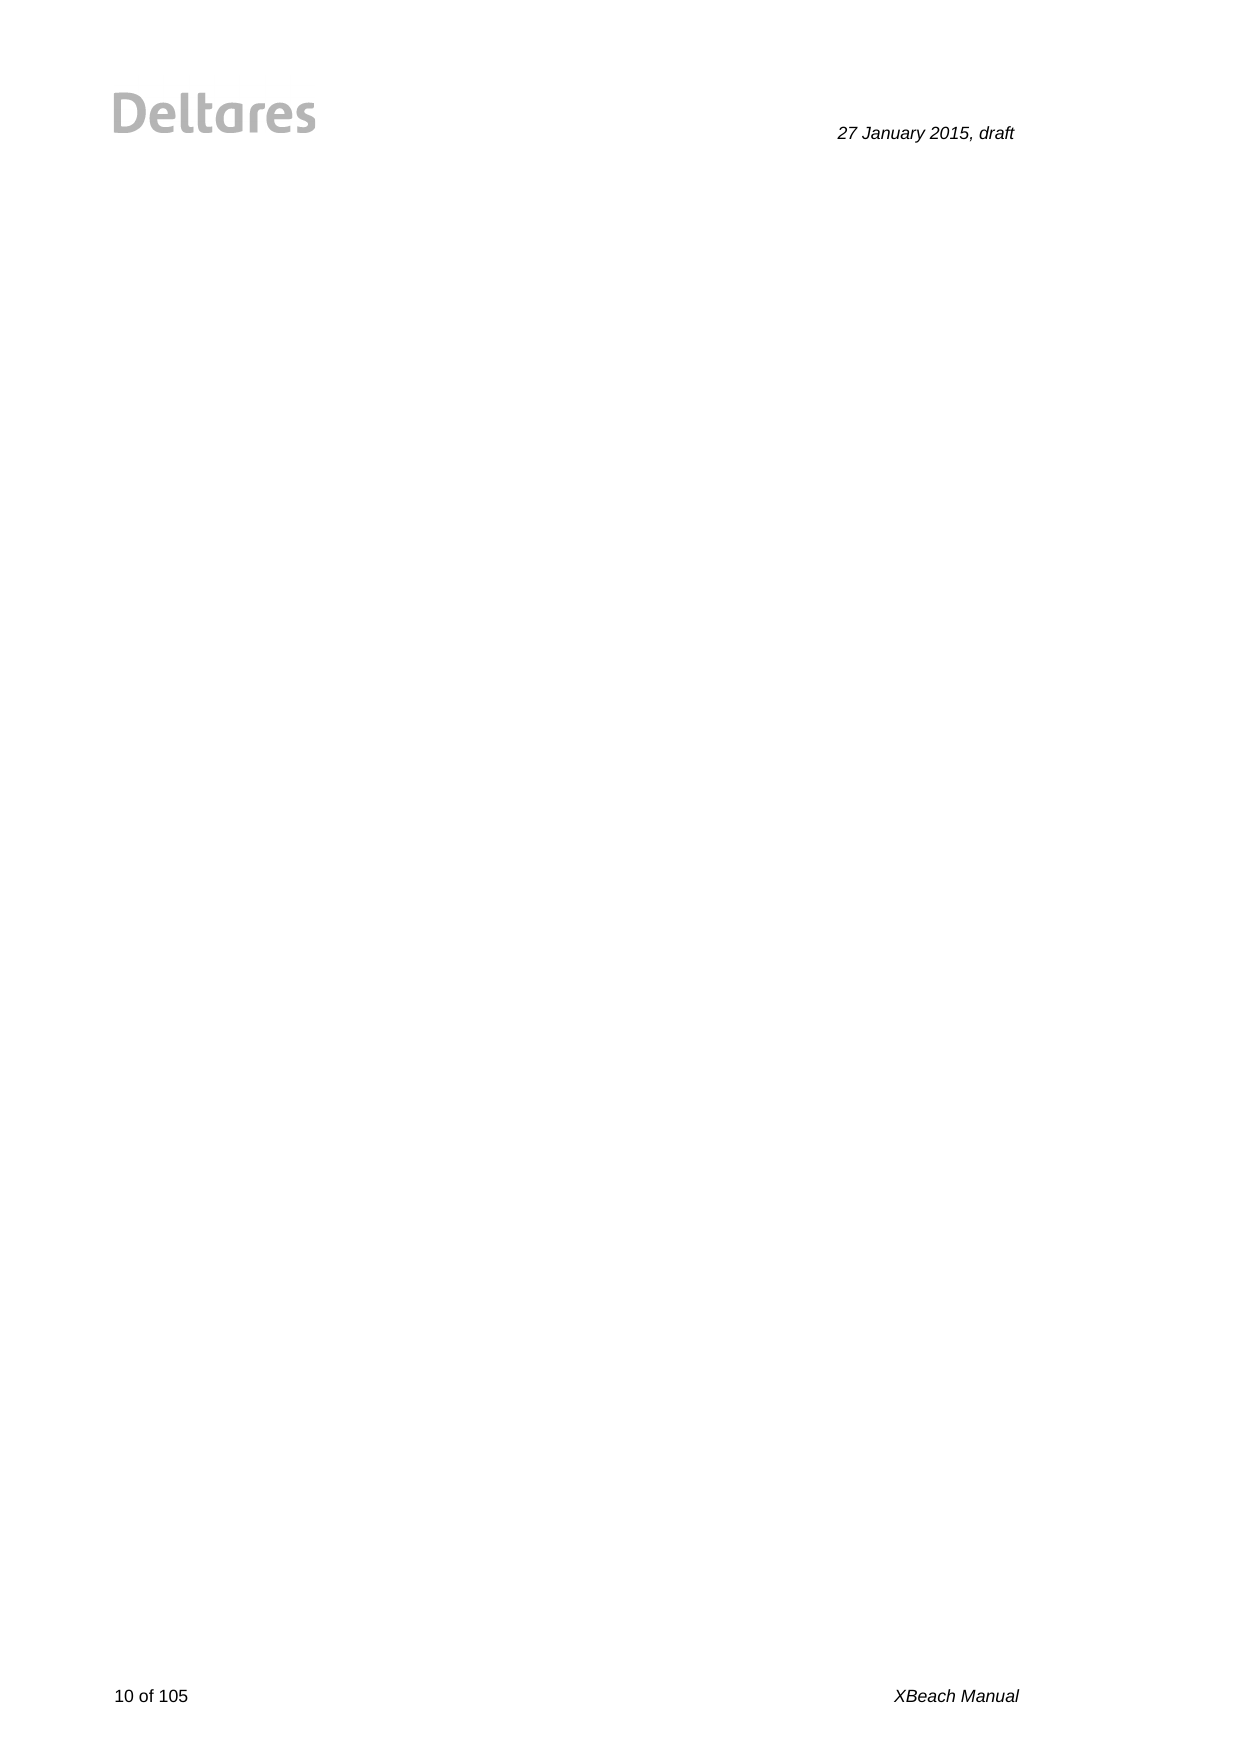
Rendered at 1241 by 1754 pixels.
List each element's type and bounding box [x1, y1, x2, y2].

picture [113, 75, 315, 133]
